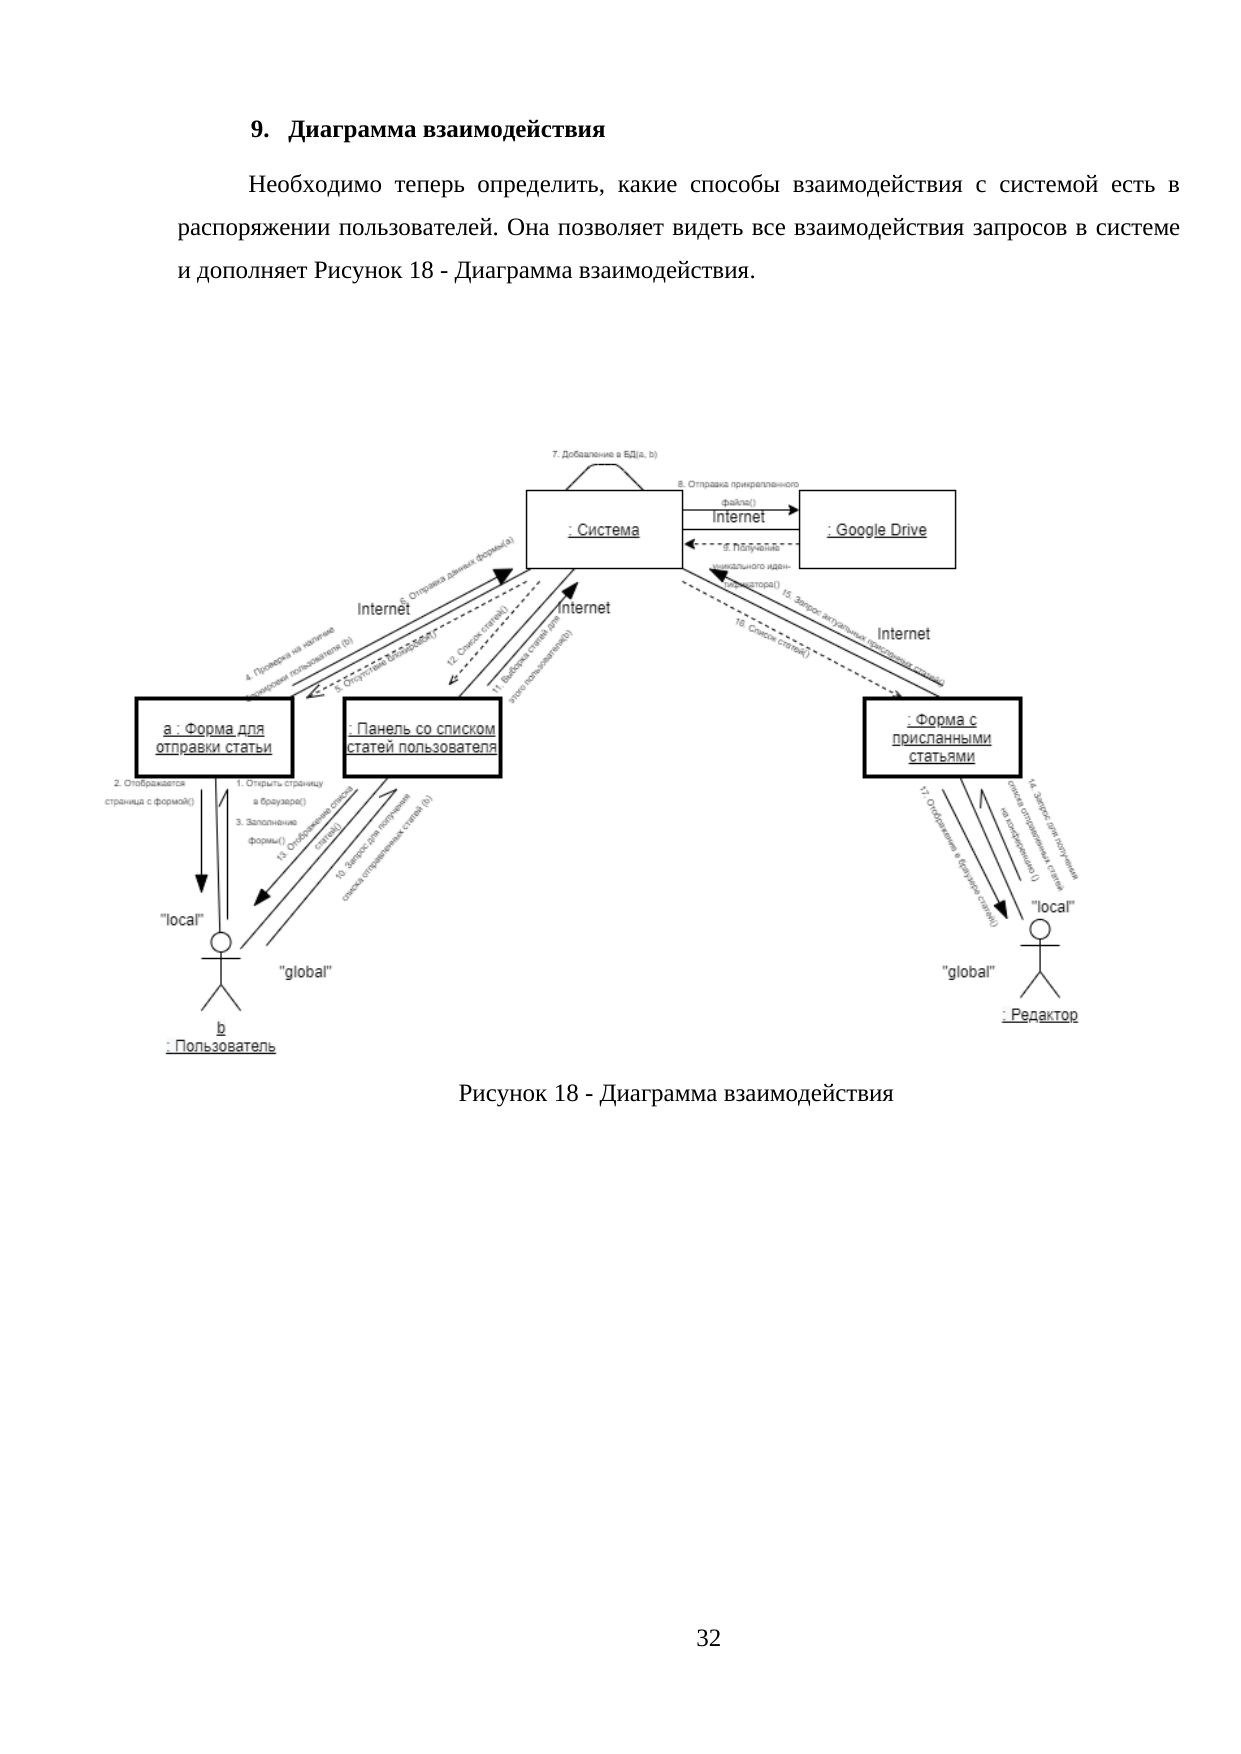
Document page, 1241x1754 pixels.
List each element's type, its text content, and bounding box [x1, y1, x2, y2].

picture [97, 438, 1102, 1075]
subtitle Диаграмма взаимодействия [251, 114, 1181, 142]
text Необходимо теперь определить, какие способы взаимодействия с системой есть в распоряжении пользователей. Она позволяет видеть все взаимодействия запросов в системе и дополняет диаграмму последовательностей. [177, 169, 1181, 284]
